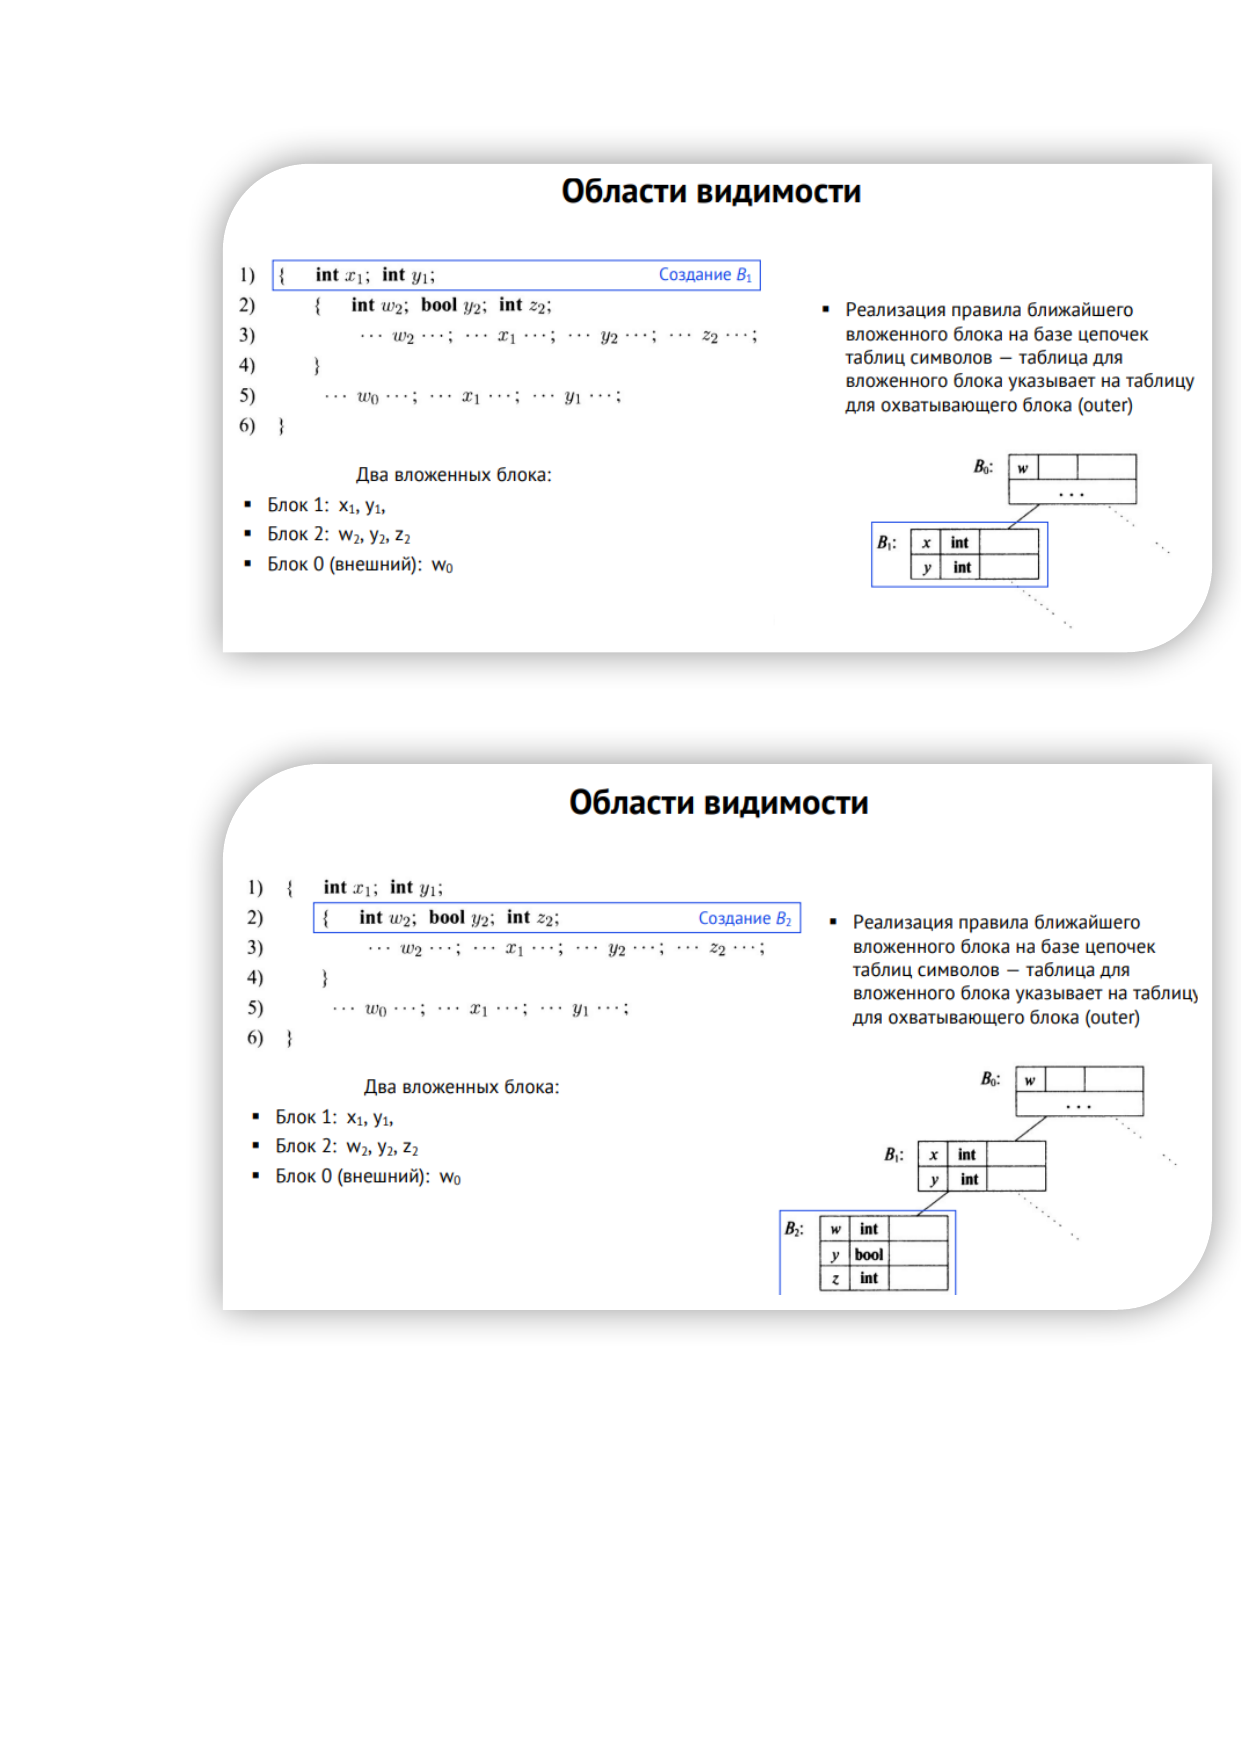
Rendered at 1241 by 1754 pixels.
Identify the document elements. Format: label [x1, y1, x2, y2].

picture [238, 179, 1197, 637]
picture [238, 779, 1197, 1295]
